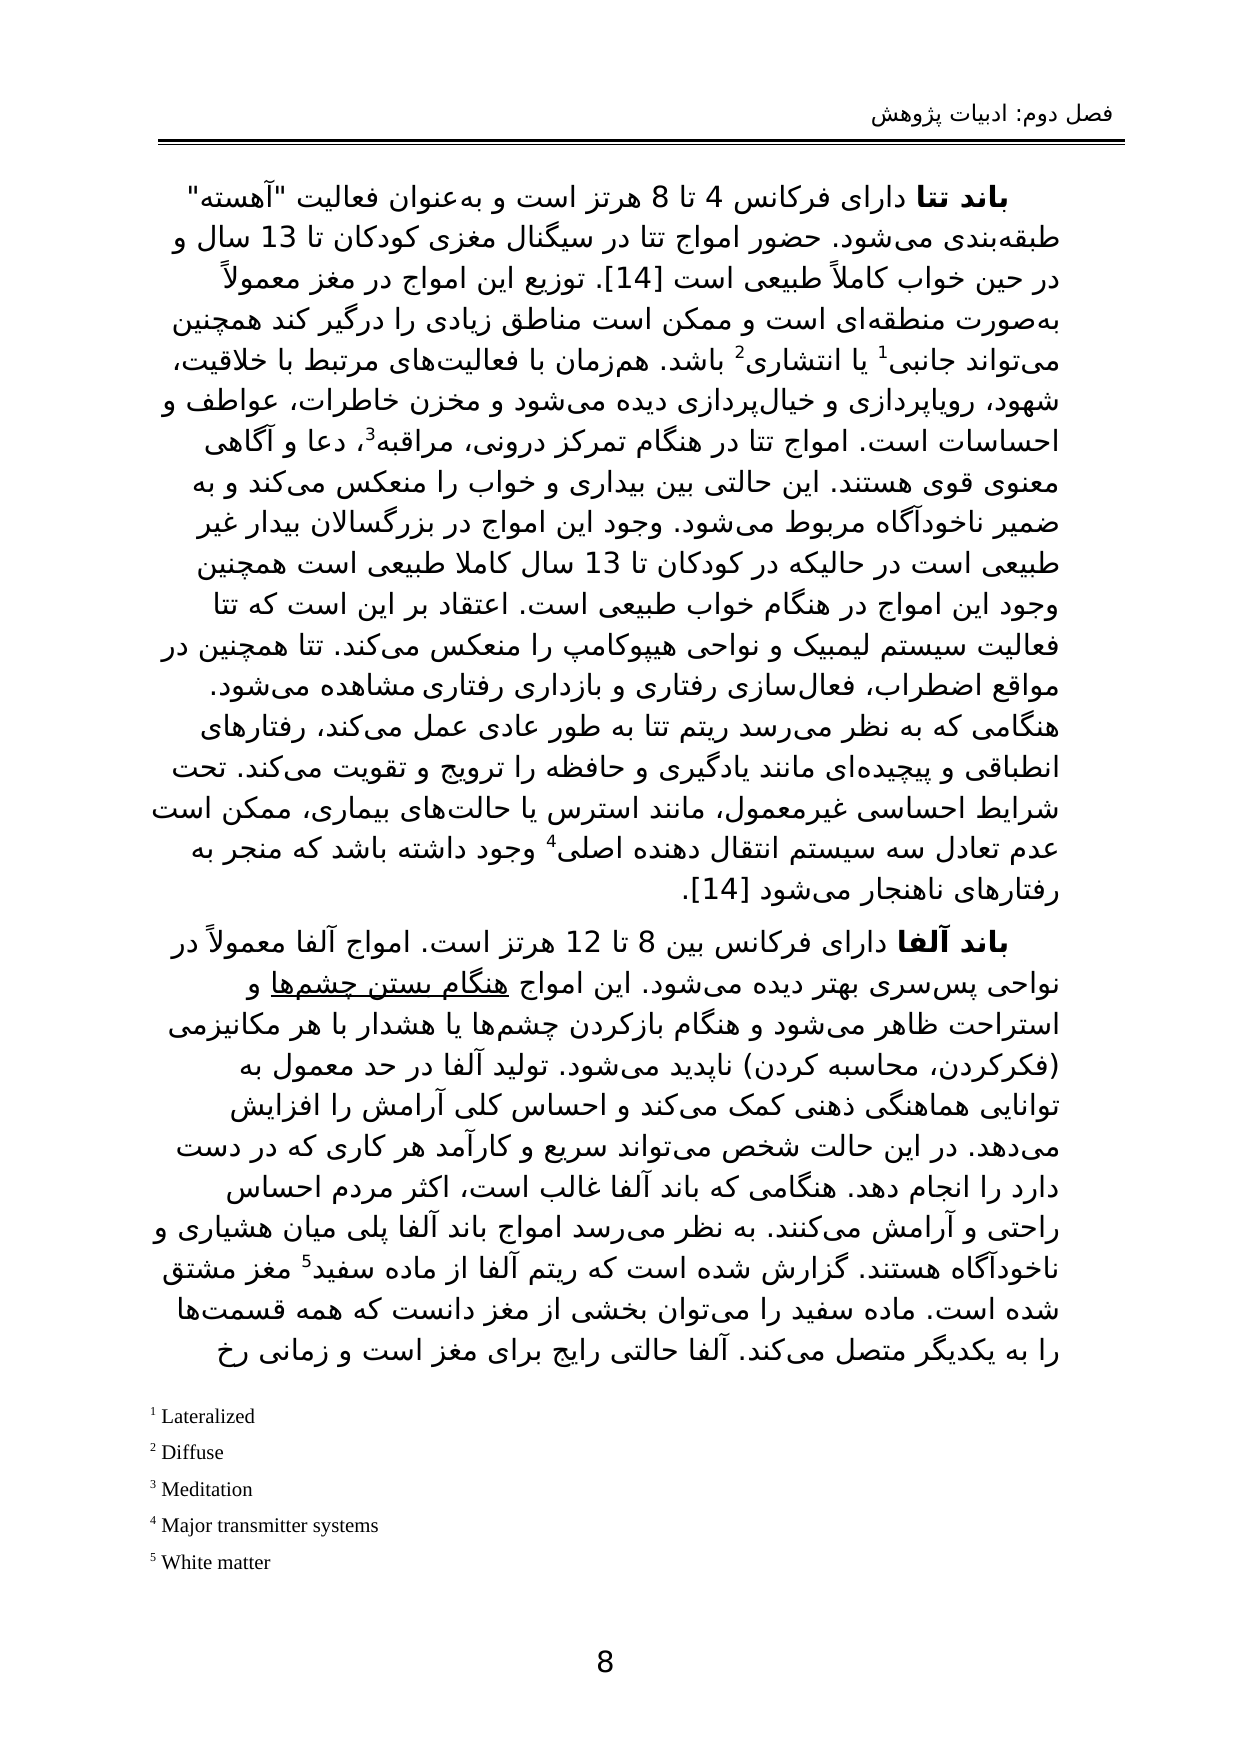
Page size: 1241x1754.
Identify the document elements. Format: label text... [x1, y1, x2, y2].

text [150, 926, 1060, 1367]
text باند تتا دارای فرکانس 4 تا 8 هرتز است و به‌عنوان فعالیت "آهسته" طبقه‌بندی می‌شود. حضور امواج تتا در سیگنال مغزی کودکان تا 13 سال و در حین خواب کاملاً طبیعی است [14]. توزیع این امواج در مغز معمولاً به‌صورت منطقه‌ای است و ممکن است مناطق زیادی را درگیر کند همچنین می‌تواند جانبی یا انتشاری باشد. هم‌زمان با فعالیت‌های مرتبط با خلاقیت، شهود، رویاپردازی و خیال‌پردازی دیده می‌شود و مخزن خاطرات، عواطف و احساسات است. امواج تتا در هنگام تمرکز درونی، مراقبه، دعا و آگاهی معنوی قوی هستند. این حالتی بین بیداری و خواب را منعکس می‌کند و به ضمیر ناخودآگاه مربوط می‌شود. وجود این امواج در بزرگسالان بیدار غیر طبیعی است در حالی‎که در کودکان تا 13 سال کاملا طبیعی است همچنین وجود این امواج در هنگام خواب طبیعی است. اعتقاد بر این است که تتا فعالیت سیستم لیمبیک و نواحی هیپوکامپ را منعکس می‌کند. تتا همچنین در مواقع اضطراب، فعال‌سازی رفتاری و بازداری رفتاری مشاهده می‌شود. هنگامی که به نظر می‌رسد ریتم تتا به طور عادی عمل می‌کند، رفتارهای انطباقی و پیچیده‌ای مانند یادگیری و حافظه را ترویج و تقویت می‌کند. تحت شرایط احساسی غیرمعمول، مانند استرس یا حالت‌های بیماری، ممکن است عدم تعادل سه سیستم انتقال دهنده اصلی وجود داشته باشد که منجر به رفتارهای ناهنجار می‌شود [14]. [150, 180, 1060, 906]
